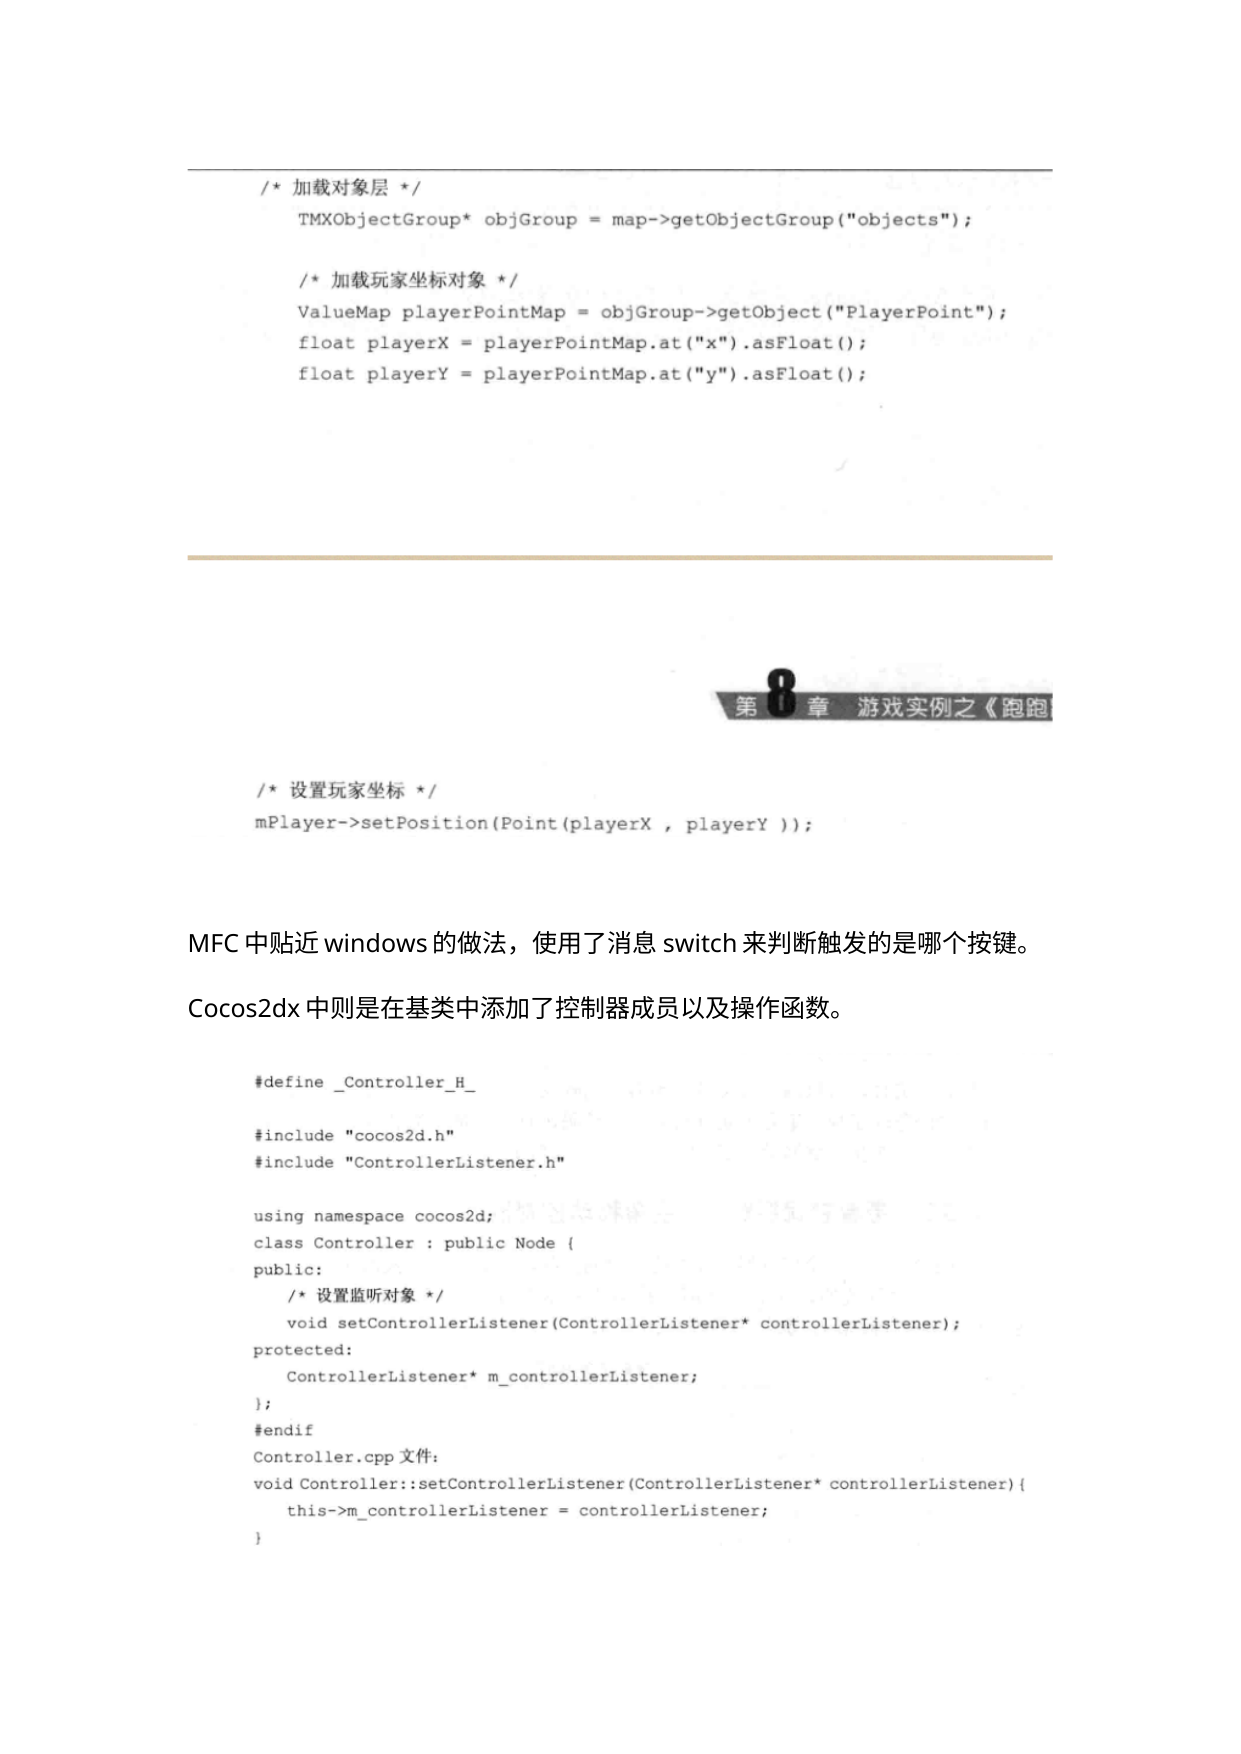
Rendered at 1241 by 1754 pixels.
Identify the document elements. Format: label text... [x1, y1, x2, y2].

picture [187, 169, 1053, 837]
text MFC中贴近windows的做法，使用了消息switch来判断触发的是哪个按键。Cocos2dx中则是在基类中添加了控制器成员以及操作函数。 [187, 909, 1053, 1039]
picture [187, 1053, 1053, 1546]
